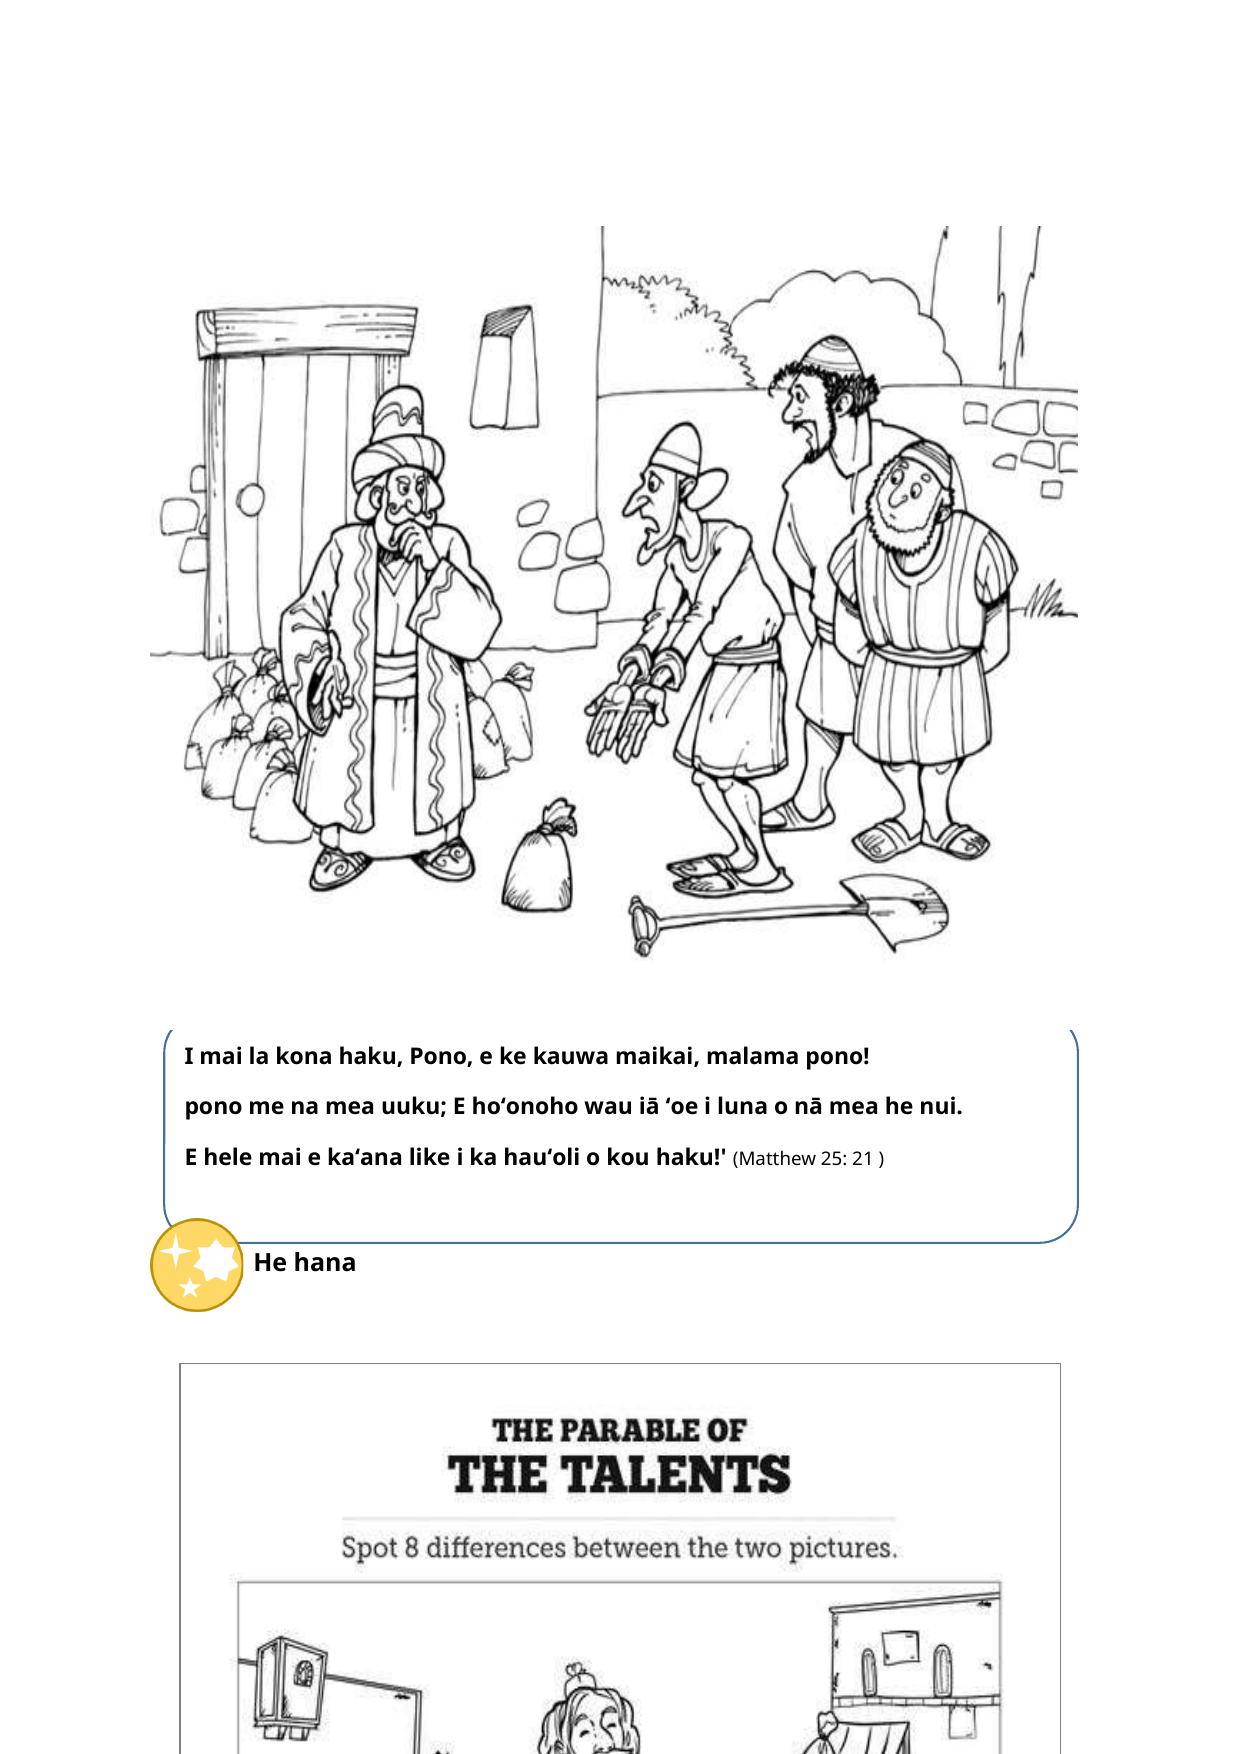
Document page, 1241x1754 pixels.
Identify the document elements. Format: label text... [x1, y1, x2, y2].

picture [181, 1364, 1060, 1754]
text E hele mai e kaʻana like i ka hauʻoli o kou haku!' (Matthew 25: 21 ) [150, 1141, 1090, 1172]
text He hana [244, 1244, 1090, 1278]
picture [150, 226, 1078, 1030]
text I mai la kona haku, Pono, e ke kauwa maikai, malama pono! [150, 1040, 1090, 1071]
text pono me na mea uuku; E hoʻonoho wau iā ʻoe i luna o nā mea he nui. [150, 1090, 1090, 1121]
picture [150, 1218, 244, 1312]
